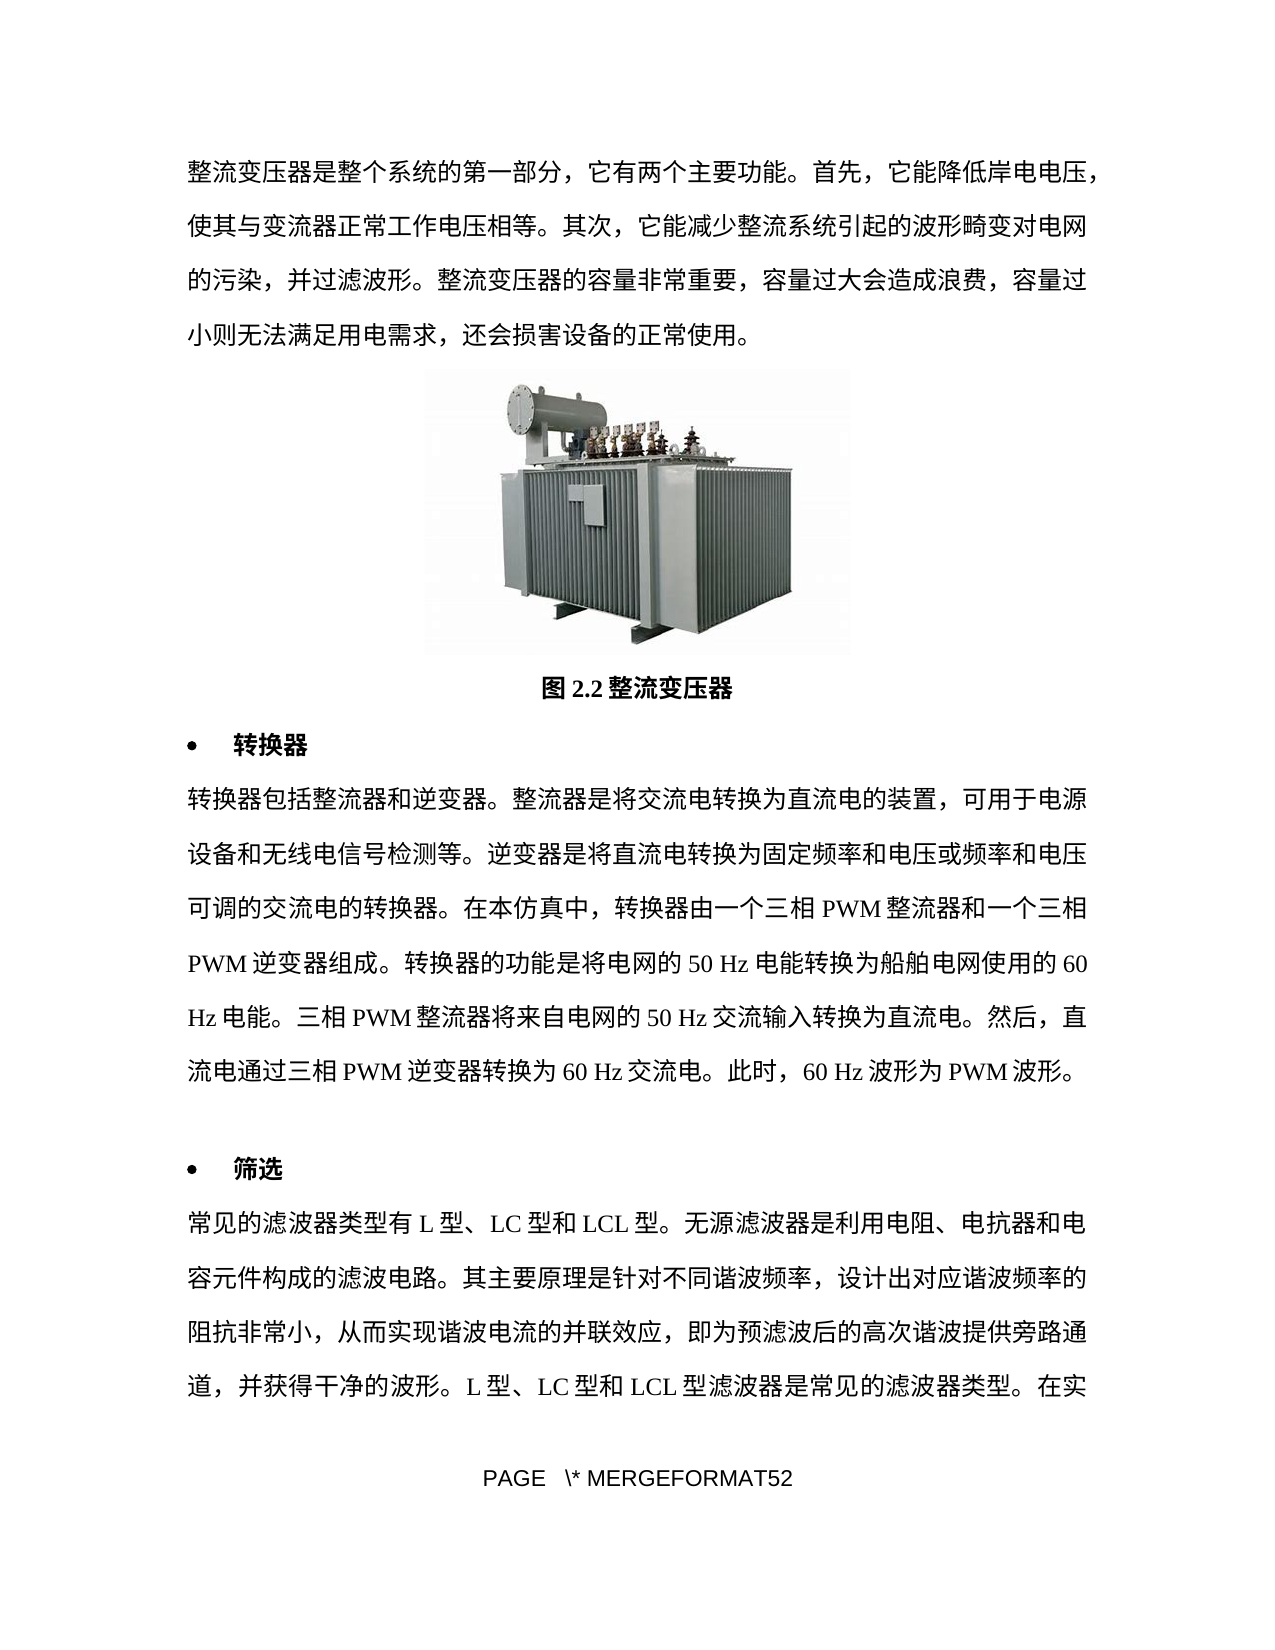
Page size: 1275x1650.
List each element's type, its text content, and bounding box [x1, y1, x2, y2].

text 整流变压器是整个系统的第一部分，它有两个主要功能。首先，它能降低岸电电压，使其与变流器正常工作电压相等。其次，它能减少整流系统引起的波形畸变对电网的污染，并过滤波形。整流变压器的容量非常重要，容量过大会造成浪费，容量过小则无法满足用电需求，还会损害设备的正常使用。 [187, 152, 1087, 351]
list 筛选 [187, 1149, 1087, 1186]
picture [424, 369, 851, 655]
text 转换器包括整流器和逆变器。整流器是将交流电转换为直流电的装置，可用于电源设备和无线电信号检测等。逆变器是将直流电转换为固定频率和电压或频率和电压可调的交流电的转换器。在本仿真中，转换器由一个三相PWM整流器和一个三相PWM逆变器组成。转换器的功能是将电网的50 Hz电能转换为船舶电网使用的60 Hz电能。三相PWM整流器将来自电网的50 Hz交流输入转换为直流电。然后，直流电通过三相PWM逆变器转换为60 Hz交流电。此时，60 Hz波形为PWM波形。 [187, 780, 1087, 1088]
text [187, 1204, 1087, 1403]
list 转换器 [187, 726, 1087, 762]
text 图2.2​​ 整流变压器 [187, 668, 1087, 705]
